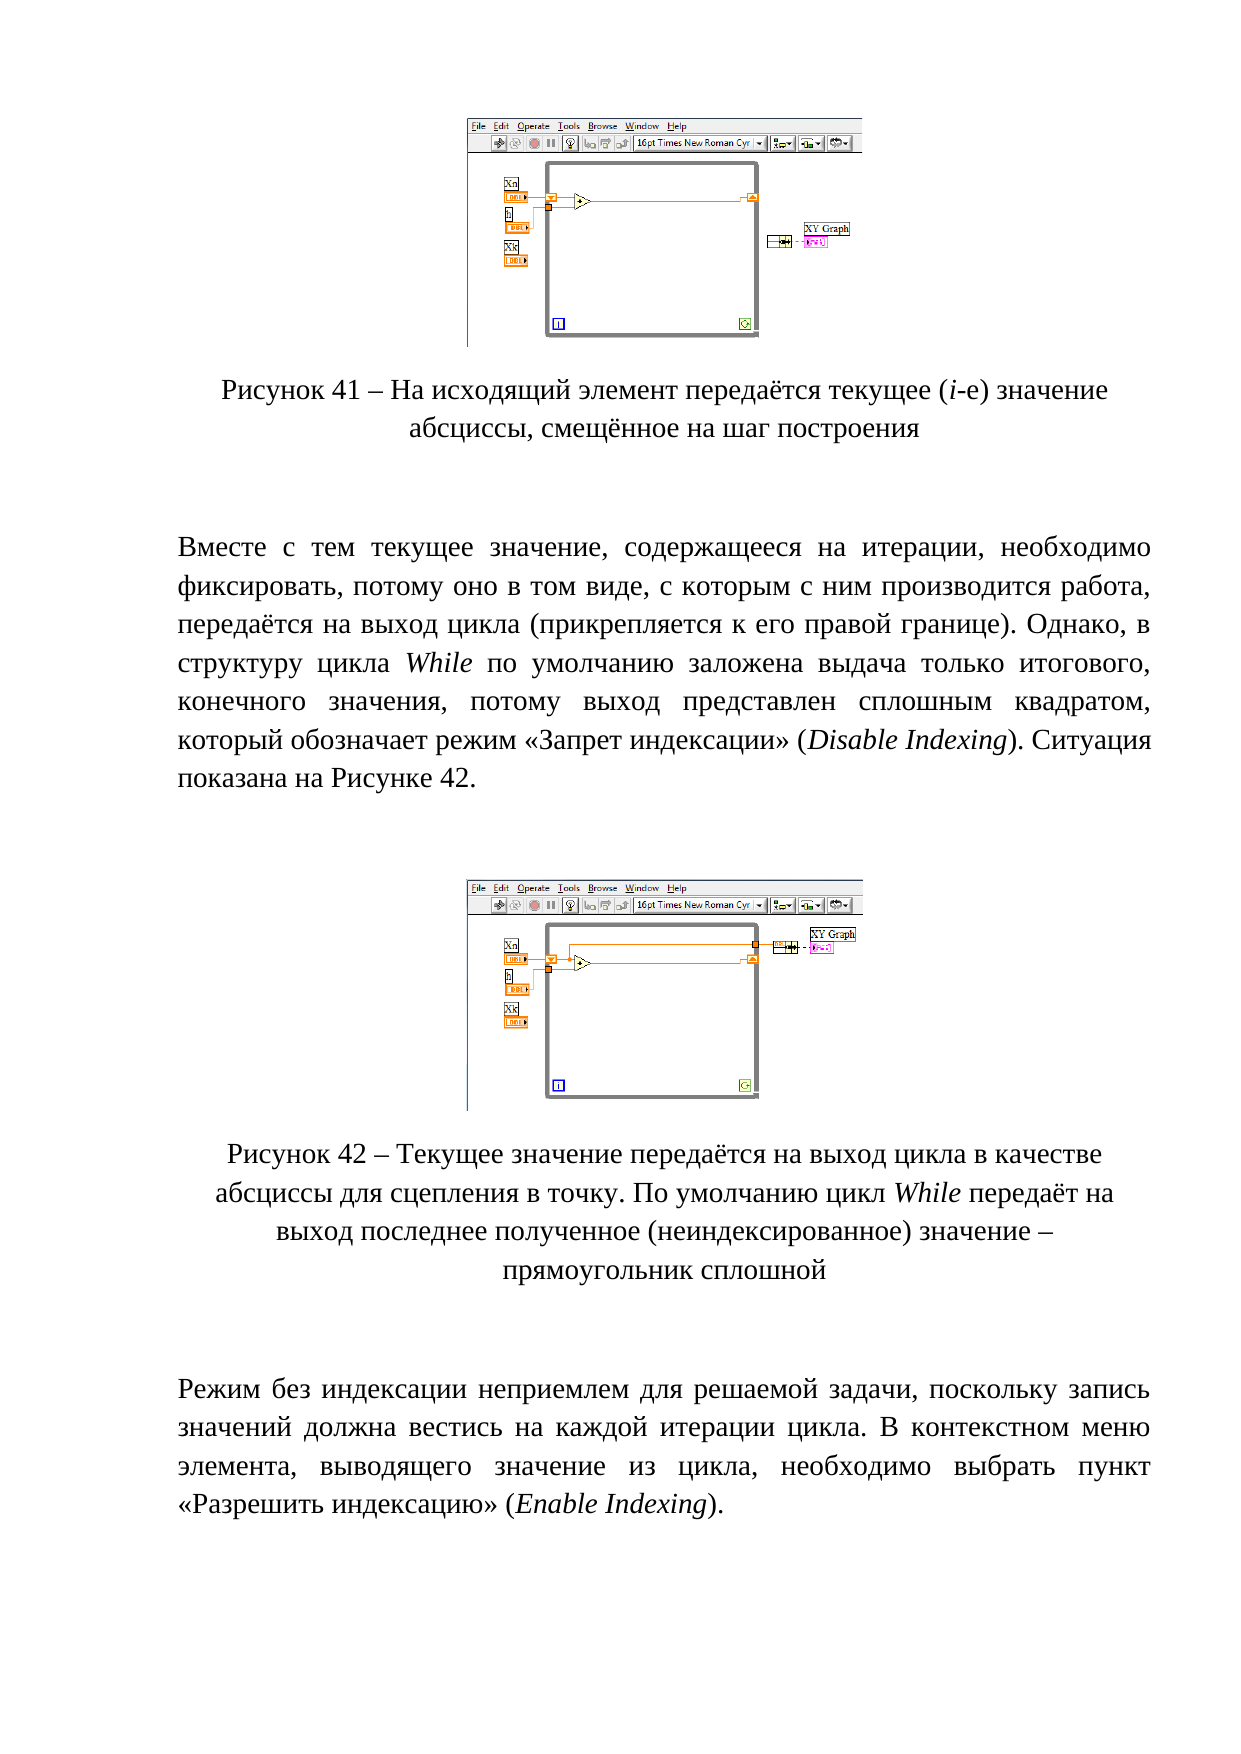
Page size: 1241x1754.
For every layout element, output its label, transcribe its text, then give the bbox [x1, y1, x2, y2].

picture [466, 879, 863, 1111]
text Режим без индексации неприемлем для решаемой задачи, поскольку запись значений должна вестись на каждой итерации цикла. В контекстном меню элемента, выводящего значение из цикла, необходимо выбрать пункт «Разрешить индексацию» (Enable Indexing). [177, 1371, 1152, 1520]
text Вместе с тем текущее значение, содержащееся на итерации, необходимо фиксировать, потому оно в том виде, с которым с ним производится работа, передаётся на выход цикла (прикрепляется к его правой границе). Однако, в структуру цикла While по умолчанию заложена выдача только итогового, конечного значения, потому выход представлен сплошным квадратом, который обозначает режим «Запрет индексации» (Disable Indexing). Ситуация показана на Рисунке 42. [177, 529, 1152, 794]
picture [466, 118, 863, 347]
text Рисунок 41 – На исходящий элемент передаётся текущее (i-е) значение абсциссы, смещённое на шаг построения [177, 372, 1152, 444]
text Рисунок 42 – Текущее значение передаётся на выход цикла в качестве абсциссы для сцепления в точку. По умолчанию цикл While передаёт на выход последнее полученное (неиндексированное) значение – прямоугольник сплошной [177, 1136, 1152, 1286]
